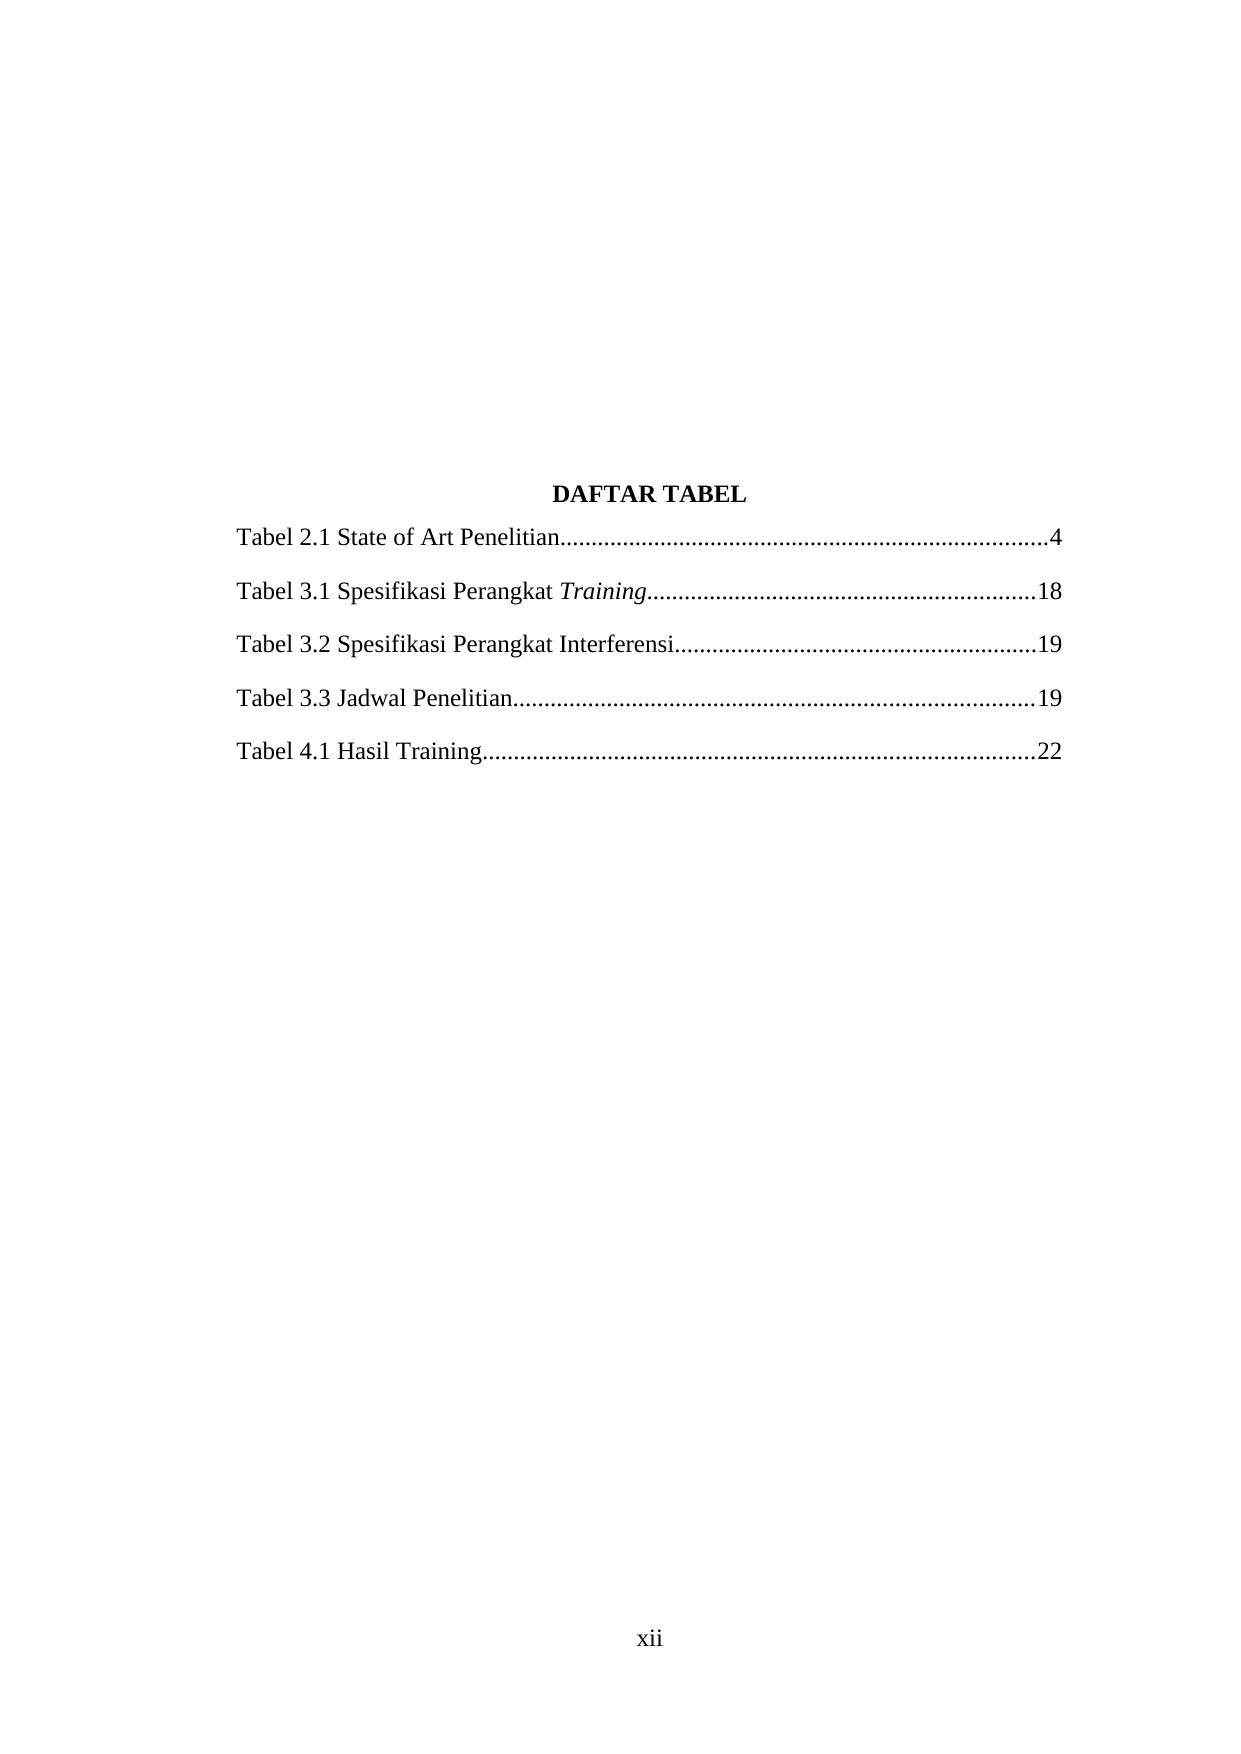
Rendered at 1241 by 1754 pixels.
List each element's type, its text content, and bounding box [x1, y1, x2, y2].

text Tabel 2.1 State of Art Penelitian 4 [236, 522, 1063, 551]
text Tabel 3.3 Jadwal Penelitian 19 [236, 683, 1063, 712]
subtitle daftar tabel [236, 479, 1063, 508]
text Tabel 3.2 Spesifikasi Perangkat Interferensi 19 [236, 629, 1063, 658]
text Tabel 3.1 Spesifikasi Perangkat Training 18 [236, 576, 1063, 604]
text Tabel 4.1 Hasil Training 22 [236, 736, 1063, 765]
